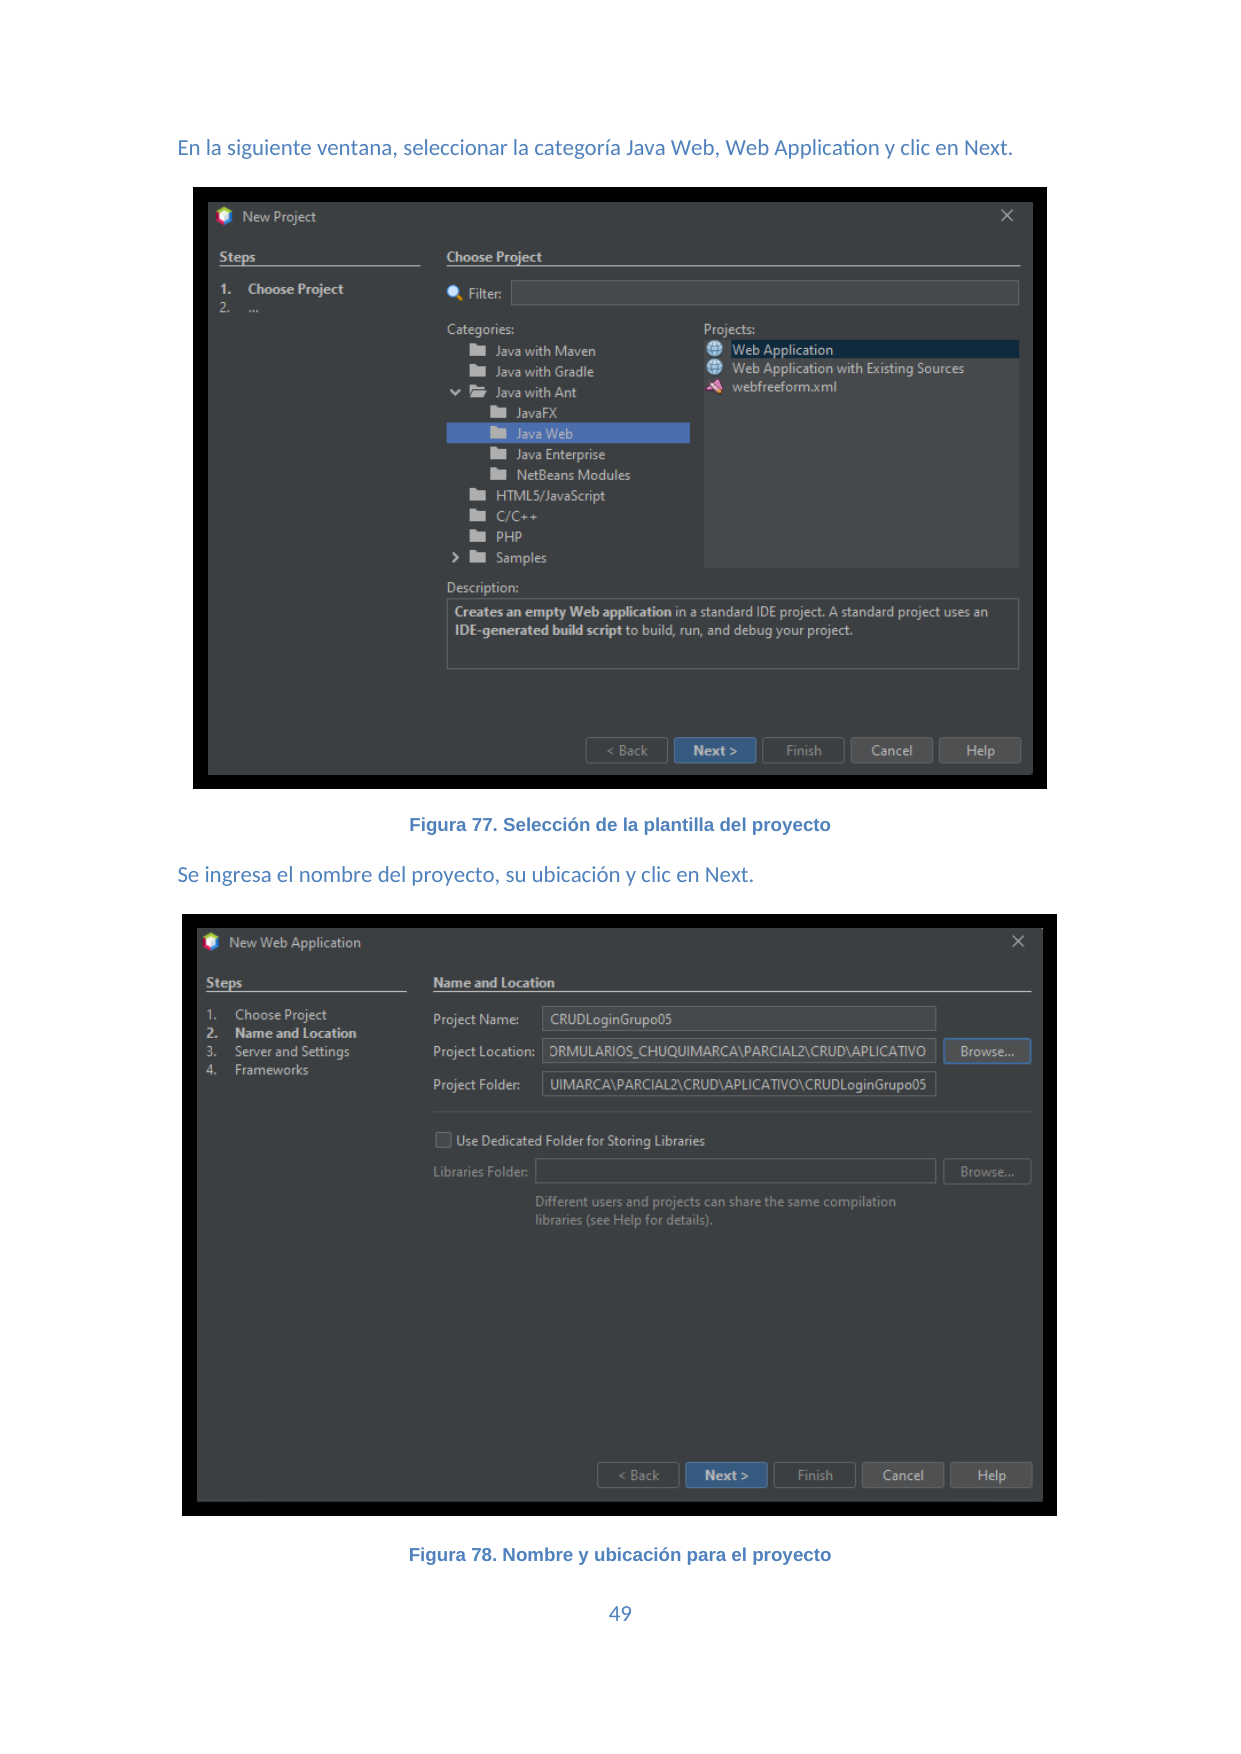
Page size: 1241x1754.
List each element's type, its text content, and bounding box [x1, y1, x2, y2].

text En la siguiente ventana, seleccionar la categoría Java Web, Web Application y clic en Next. [177, 133, 1063, 161]
text Se ingresa el nombre del proyecto, su ubicación y clic en Next. [177, 860, 1063, 888]
picture [197, 928, 1043, 1502]
picture [208, 202, 1033, 775]
